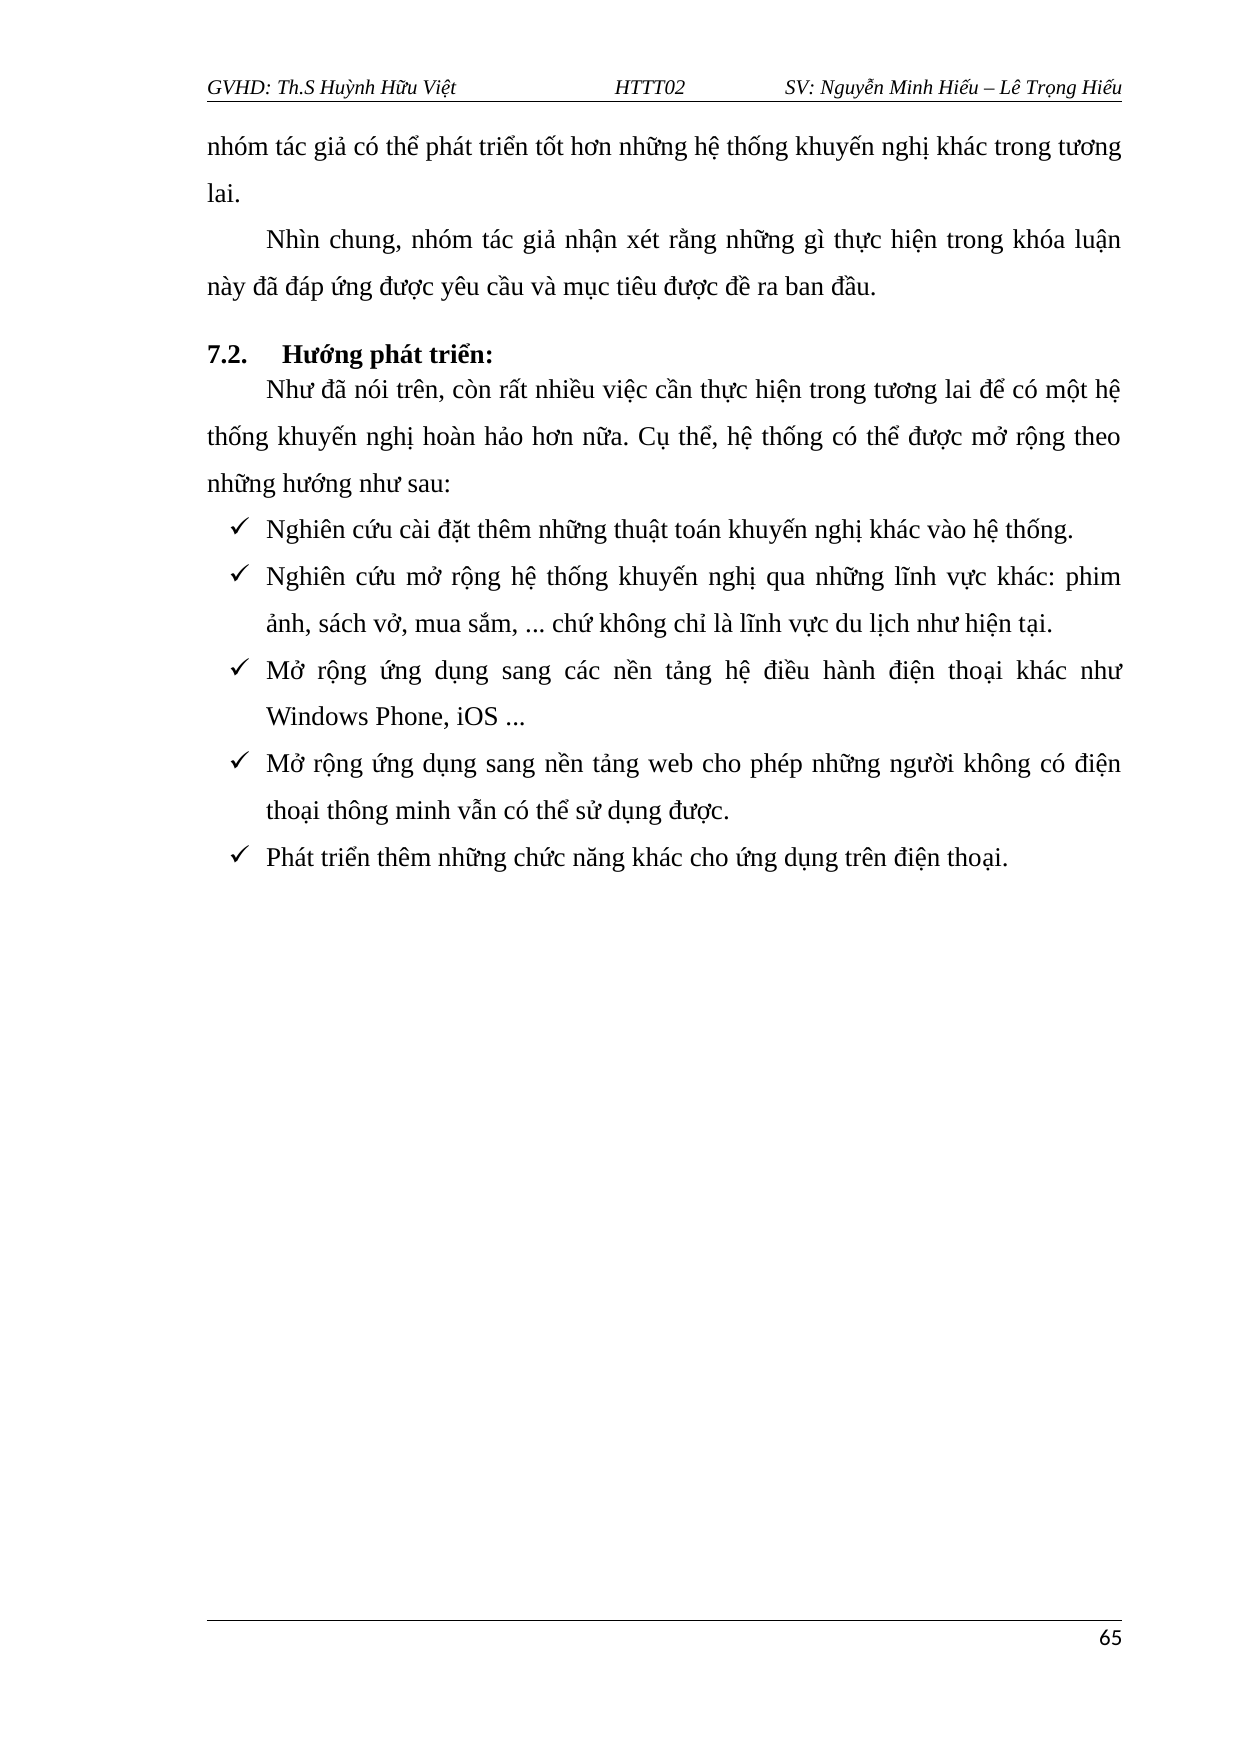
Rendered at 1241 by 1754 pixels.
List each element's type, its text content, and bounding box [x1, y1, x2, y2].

list Mở rộng ứng dụng sang nền tảng web cho phép những người không có điện thoại thông minh vẫn có thể sử dụng được. [228, 747, 1122, 825]
text Nhìn chung, nhóm tác giả nhận xét rằng những gì thực hiện trong khóa luận này đã đáp ứng được yêu cầu và mục tiêu được đề ra ban đầu. [207, 223, 1122, 301]
list Phát triển thêm những chức năng khác cho ứng dụng trên điện thoại. [228, 841, 1122, 872]
subtitle Hướng phát triển: [207, 338, 1122, 369]
list Nghiên cứu mở rộng hệ thống khuyến nghị qua những lĩnh vực khác: phim ảnh, sách vở, mua sắm, ... chứ không chỉ là lĩnh vực du lịch như hiện tại. [228, 560, 1122, 638]
text Như đã nói trên, còn rất nhiều việc cần thực hiện trong tương lai để có một hệ thống khuyến nghị hoàn hảo hơn nữa. Cụ thể, hệ thống có thể được mở rộng theo những hướng như sau: [207, 373, 1122, 498]
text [207, 130, 1122, 208]
list Mở rộng ứng dụng sang các nền tảng hệ điều hành điện thoại khác như Windows Phone, iOS ... [228, 654, 1122, 732]
list Nghiên cứu cài đặt thêm những thuật toán khuyến nghị khác vào hệ thống. [228, 513, 1122, 545]
